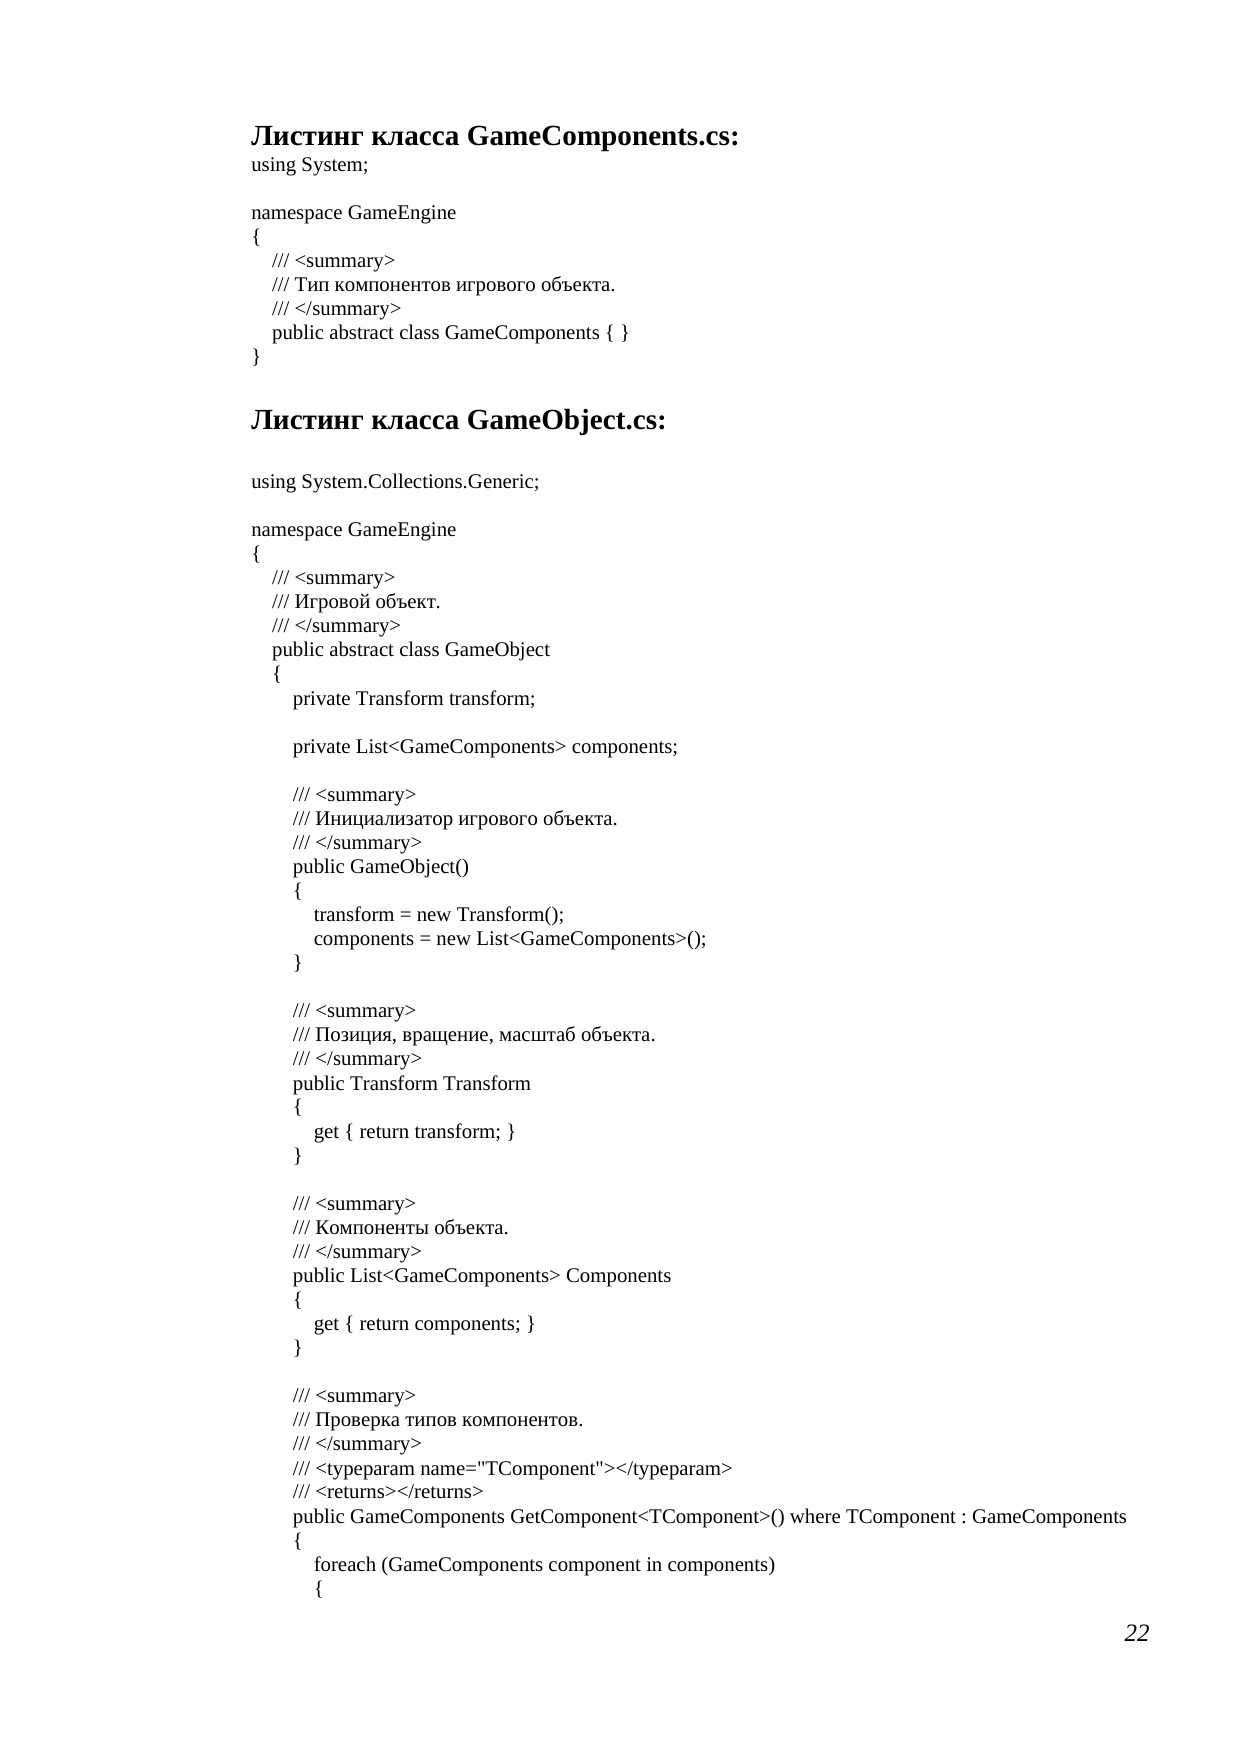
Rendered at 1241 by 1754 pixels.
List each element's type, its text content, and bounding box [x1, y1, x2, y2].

text /// Компоненты объекта. [177, 1215, 1152, 1239]
text { [177, 878, 1152, 902]
text } [177, 950, 1152, 974]
text /// Позиция, вращение, масштаб объекта. [177, 1022, 1152, 1046]
text /// </summary> [177, 1046, 1152, 1070]
text namespace GameEngine [177, 517, 1152, 541]
text foreach (GameComponents component in components) [177, 1552, 1152, 1576]
text /// <summary> [177, 998, 1152, 1022]
text /// <summary> [177, 782, 1152, 806]
text { [177, 1094, 1152, 1118]
text Листинг класса GameObject.cs: [177, 402, 1152, 435]
text /// Проверка типов компонентов. [177, 1407, 1152, 1431]
text get { return components; } [177, 1311, 1152, 1335]
text } [177, 344, 1152, 368]
text { [177, 661, 1152, 685]
text public GameComponents GetComponent<TComponent>() where TComponent : GameComponents [177, 1503, 1152, 1528]
text } [177, 1335, 1152, 1359]
text public abstract class GameObject [177, 637, 1152, 661]
text /// <returns></returns> [177, 1479, 1152, 1503]
text private Transform transform; [177, 685, 1152, 709]
text /// </summary> [177, 1431, 1152, 1455]
text /// Игровой объект. [177, 589, 1152, 613]
text /// </summary> [177, 296, 1152, 320]
text /// </summary> [177, 1239, 1152, 1263]
text private List<GameComponents> components; [177, 733, 1152, 758]
text public GameObject() [177, 854, 1152, 878]
text using System; [177, 152, 1152, 176]
text { [177, 541, 1152, 565]
text public abstract class GameComponents { } [177, 320, 1152, 344]
text { [177, 224, 1152, 248]
text /// <summary> [177, 565, 1152, 589]
text transform = new Transform(); [177, 902, 1152, 926]
text /// </summary> [177, 613, 1152, 637]
text namespace GameEngine [177, 200, 1152, 224]
text /// <typeparam name="TComponent"></typeparam> [177, 1455, 1152, 1479]
text get { return transform; } [177, 1118, 1152, 1143]
text using System.Collections.Generic; [177, 469, 1152, 493]
text /// </summary> [177, 830, 1152, 854]
text /// Тип компонентов игрового объекта. [177, 272, 1152, 296]
text public List<GameComponents> Components [177, 1263, 1152, 1287]
text /// <summary> [177, 1383, 1152, 1407]
text /// Инициализатор игрового объекта. [177, 806, 1152, 830]
text { [177, 1287, 1152, 1311]
text public Transform Transform [177, 1070, 1152, 1094]
text { [177, 1576, 1152, 1600]
text Листинг класса GameComponents.cs: [177, 118, 1152, 152]
text components = new List<GameComponents>(); [177, 926, 1152, 950]
text { [177, 1528, 1152, 1552]
text } [177, 1143, 1152, 1167]
text /// <summary> [177, 248, 1152, 272]
text /// <summary> [177, 1191, 1152, 1215]
